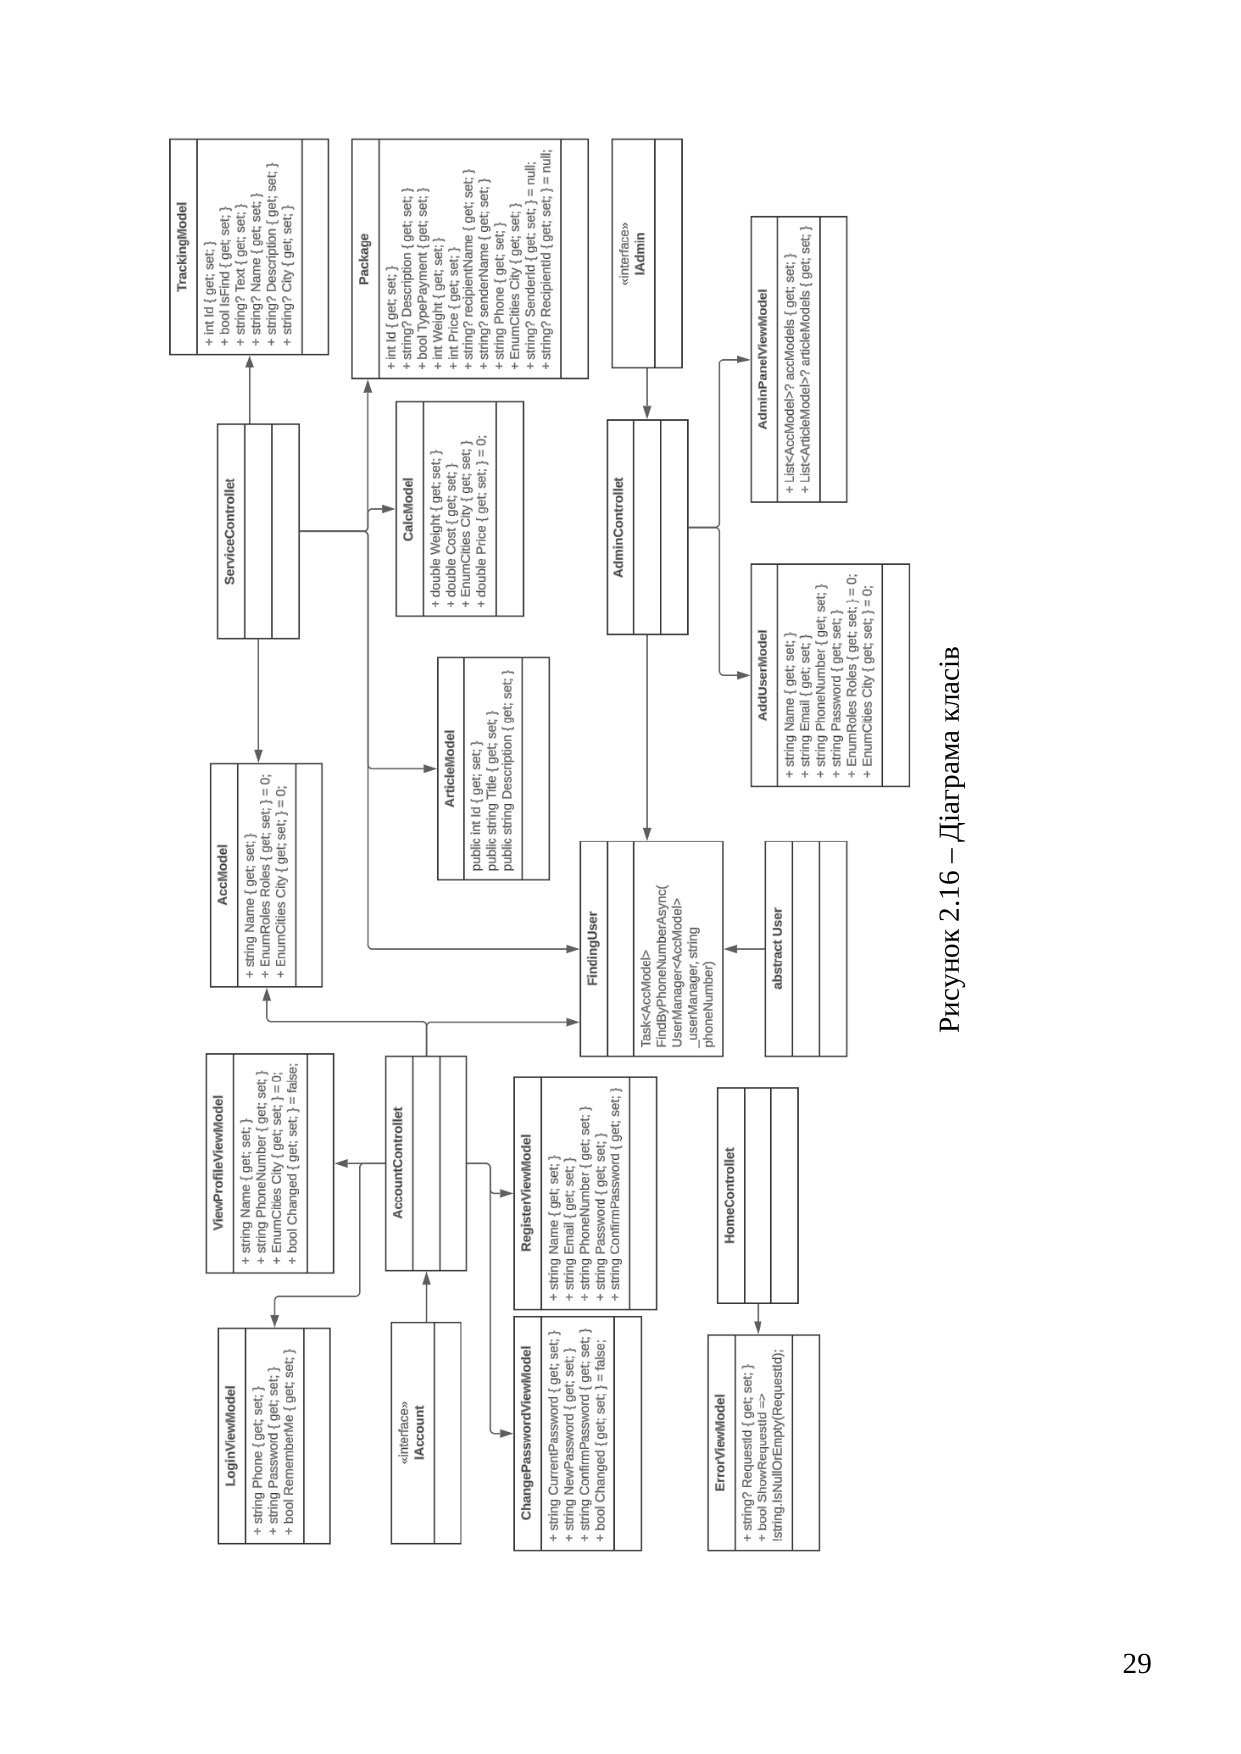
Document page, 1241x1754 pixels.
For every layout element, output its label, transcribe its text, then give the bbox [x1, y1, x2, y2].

picture [162, 124, 911, 1561]
table_header [148, 118, 920, 1562]
